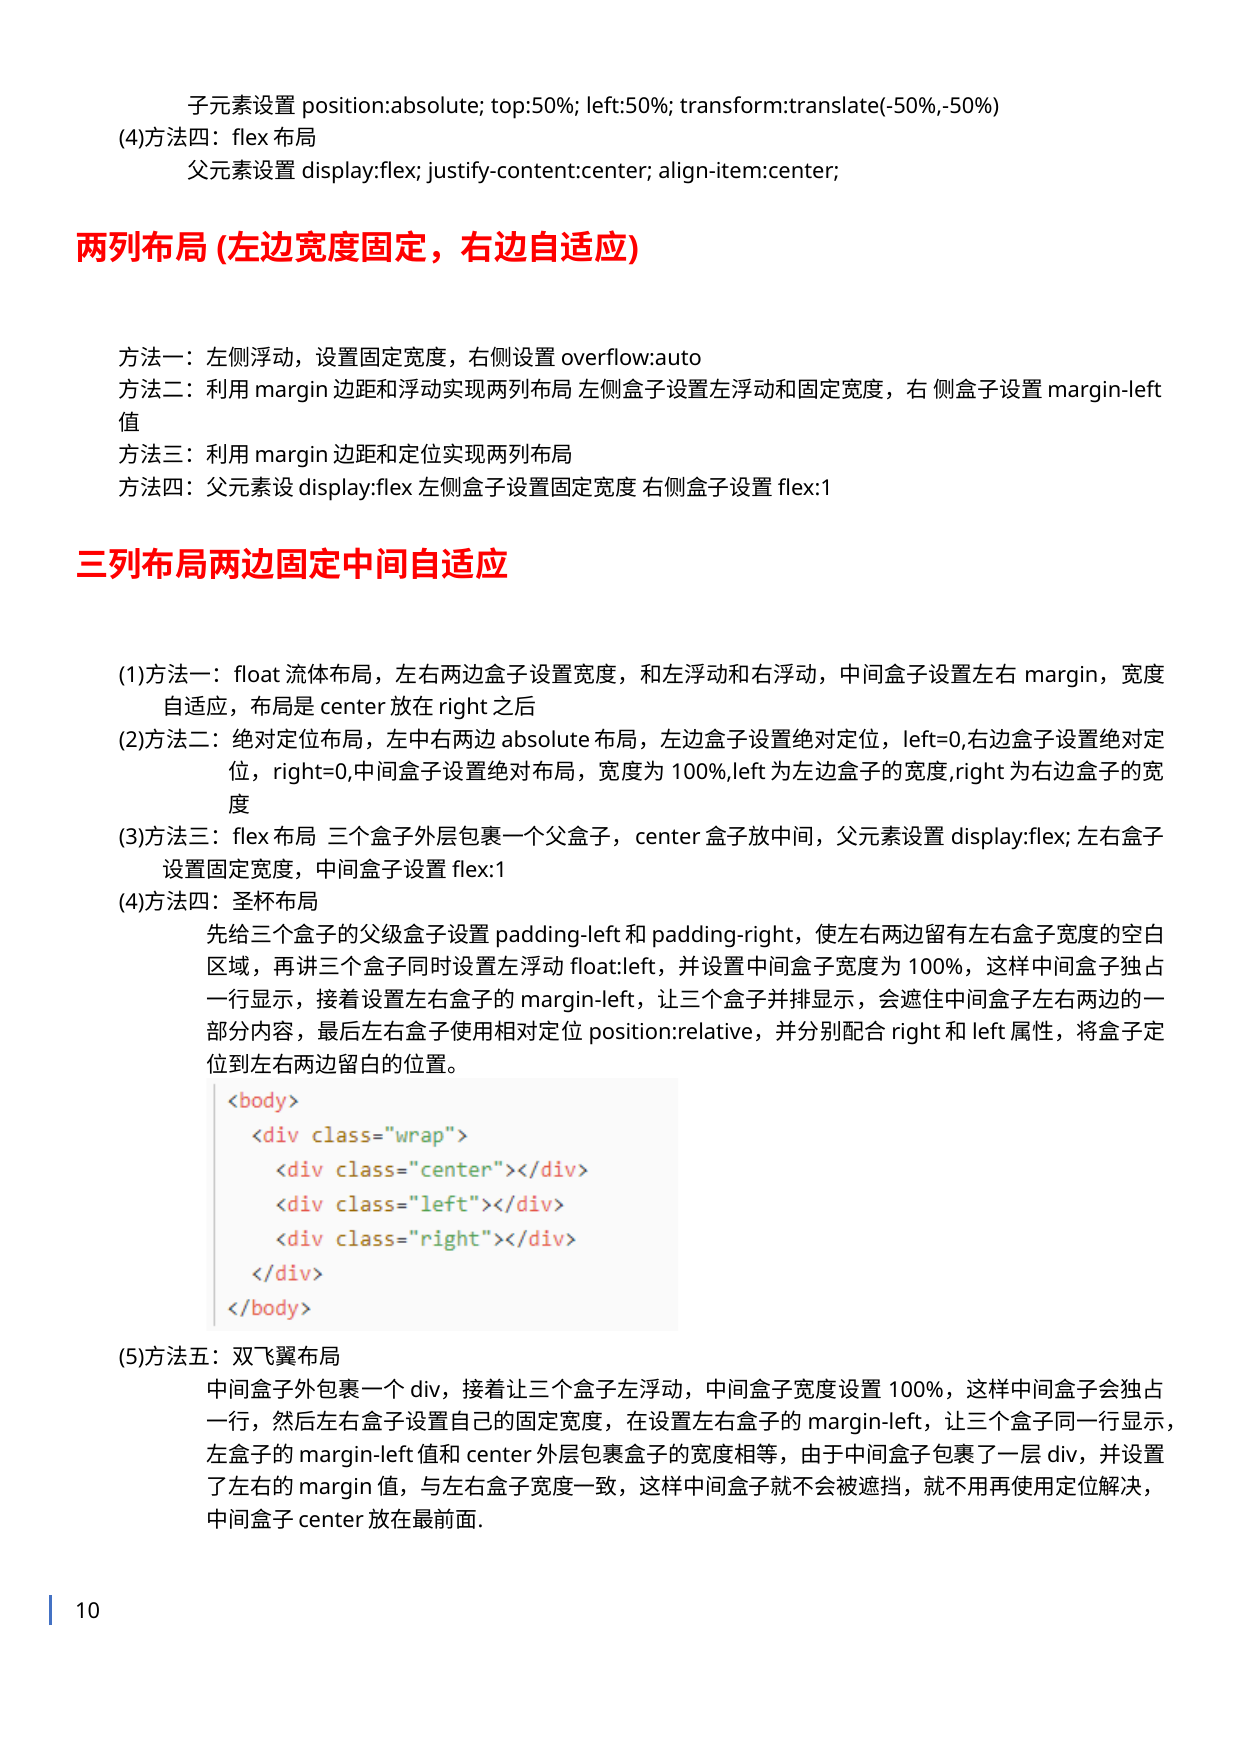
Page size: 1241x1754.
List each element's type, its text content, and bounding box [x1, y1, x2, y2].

subtitle 三列布局两边固定中间自适应 [75, 529, 1165, 594]
text 父元素设置 display:flex; justify-content:center; align-item:center; [119, 153, 1165, 185]
text (4)方法四：flex布局 [119, 120, 1165, 153]
text 方法一：左侧浮动，设置固定宽度，右侧设置overflow:auto [75, 339, 1165, 372]
text 方法三：利用margin边距和定位实现两列布局 [75, 437, 1165, 469]
text 方法四：父元素设display:flex 左侧盒子设置固定宽度 右侧盒子设置flex:1 [75, 469, 1165, 502]
subtitle 两列布局 (左边宽度固定，右边自适应) [75, 212, 1165, 277]
text 先给三个盒子的父级盒子设置padding-left和padding-right，使左右两边留有左右盒子宽度的空白区域，再讲三个盒子同时设置左浮动float:left，并设置中间盒子宽度为100%，这样中间盒子独占一行显示，接着设置左右盒子的margin-left，让三个盒子并排显示，会遮住中间盒子左右两边的一部分内容，最后左右盒子使用相对定位position:relative，并分别配合right和left属性，将盒子定位到左右两边留白的位置。 [206, 916, 1165, 1079]
text (5)方法五：双飞翼布局 [119, 1339, 1165, 1371]
text (1)方法一：float流体布局，左右两边盒子设置宽度，和左浮动和右浮动，中间盒子设置左右margin，宽度自适应，布局是center放在right之后 [119, 656, 1165, 721]
picture [206, 1078, 679, 1331]
text 中间盒子外包裹一个div，接着让三个盒子左浮动，中间盒子宽度设置100%，这样中间盒子会独占一行，然后左右盒子设置自己的固定宽度，在设置左右盒子的margin-left，让三个盒子同一行显示，左盒子的margin-left值和center外层包裹盒子的宽度相等，由于中间盒子包裹了一层div，并设置了左右的margin值，与左右盒子宽度一致，这样中间盒子就不会被遮挡，就不用再使用定位解决，中间盒子center放在最前面. [206, 1371, 1165, 1534]
text (3)方法三：flex布局 三个盒子外层包裹一个父盒子，center盒子放中间，父元素设置display:flex; 左右盒子设置固定宽度，中间盒子设置 flex:1 [119, 819, 1165, 884]
text 方法二：利用margin边距和浮动实现两列布局 左侧盒子设置左浮动和固定宽度，右 侧盒子设置margin-left值 [119, 372, 1165, 437]
text (4)方法四：圣杯布局 [119, 884, 1165, 916]
text 子元素设置 position:absolute; top:50%; left:50%; transform:translate(-50%,-50%) [119, 88, 1165, 120]
text (2)方法二：绝对定位布局，左中右两边absolute布局，左边盒子设置绝对定位，left=0,右边盒子设置绝对定位，right=0,中间盒子设置绝对布局，宽度为100%,left为左边盒子的宽度,right为右边盒子的宽度 [119, 721, 1165, 819]
